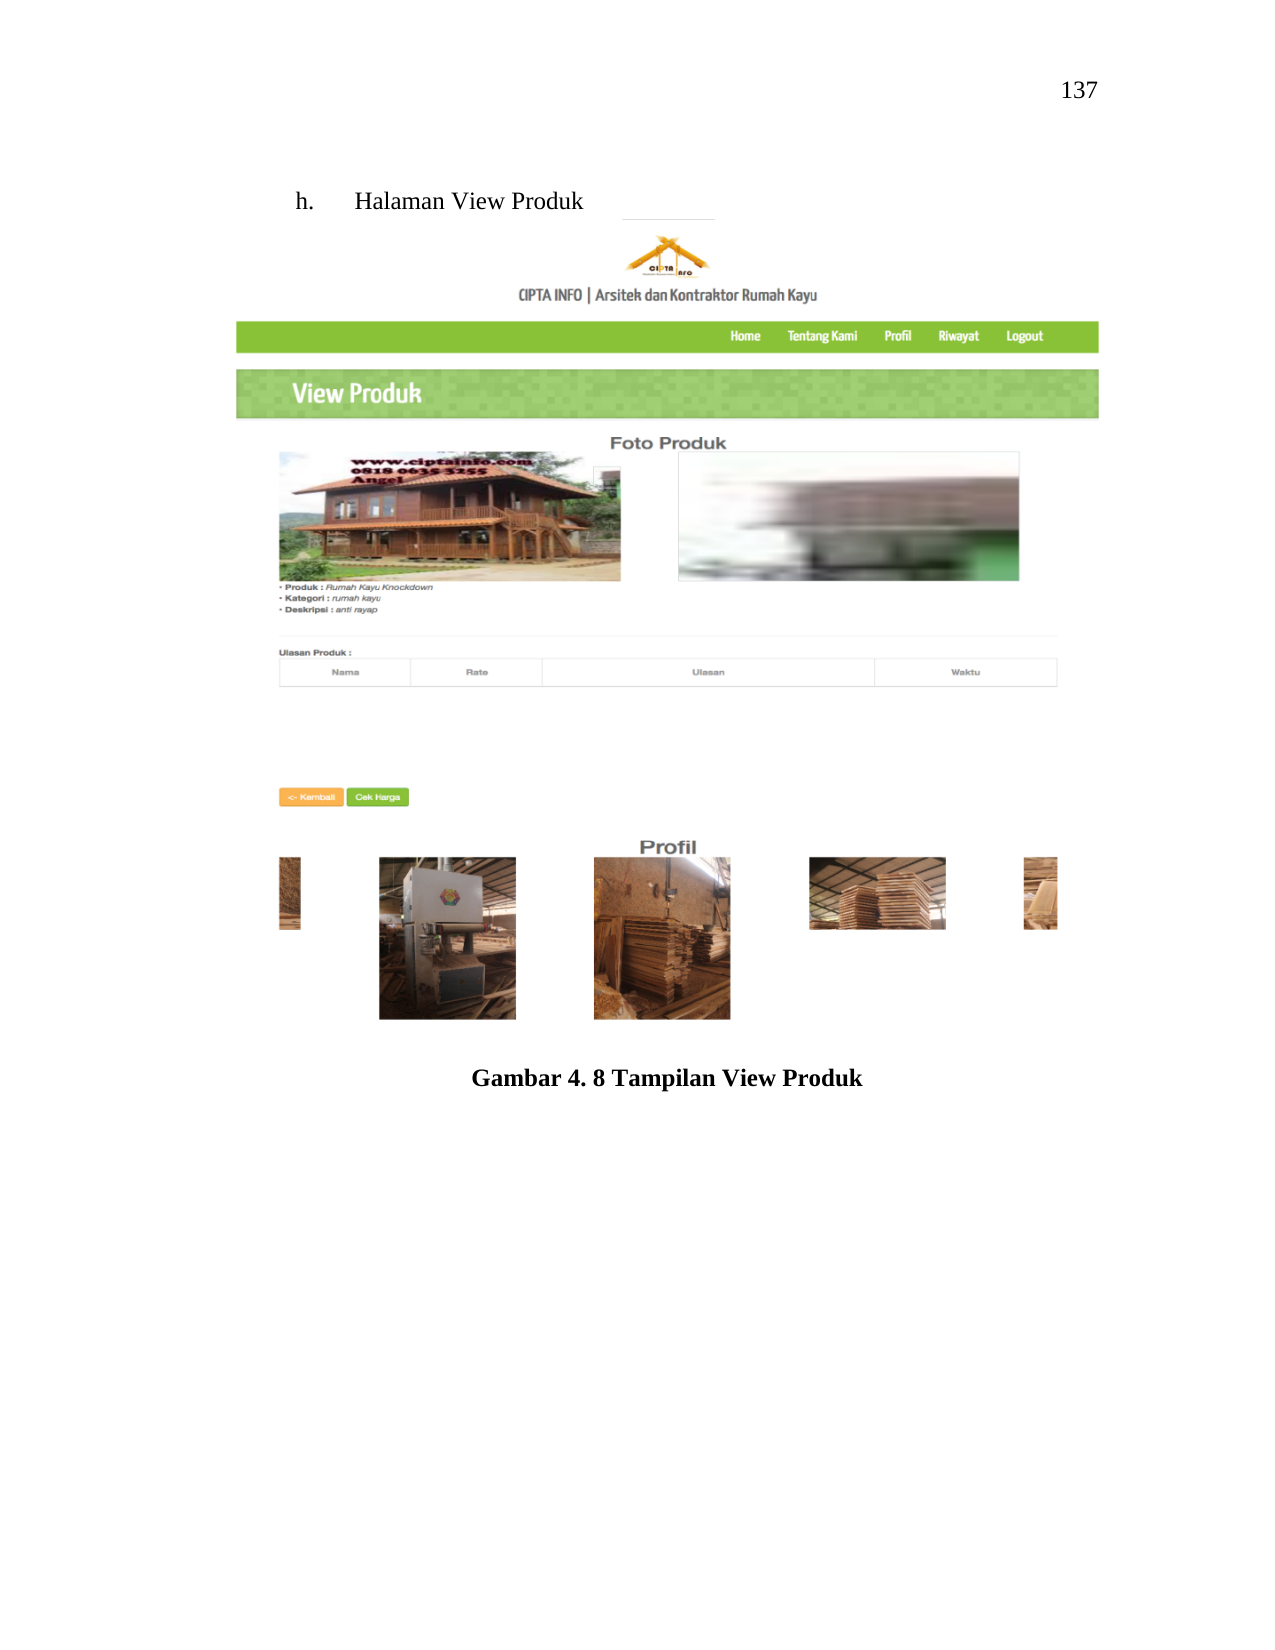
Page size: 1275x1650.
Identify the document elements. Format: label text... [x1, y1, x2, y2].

list Halaman View Produk [295, 186, 1098, 215]
picture [236, 219, 1099, 1049]
text Gambar 4. 8 Tampilan View Produk [236, 1063, 1098, 1091]
